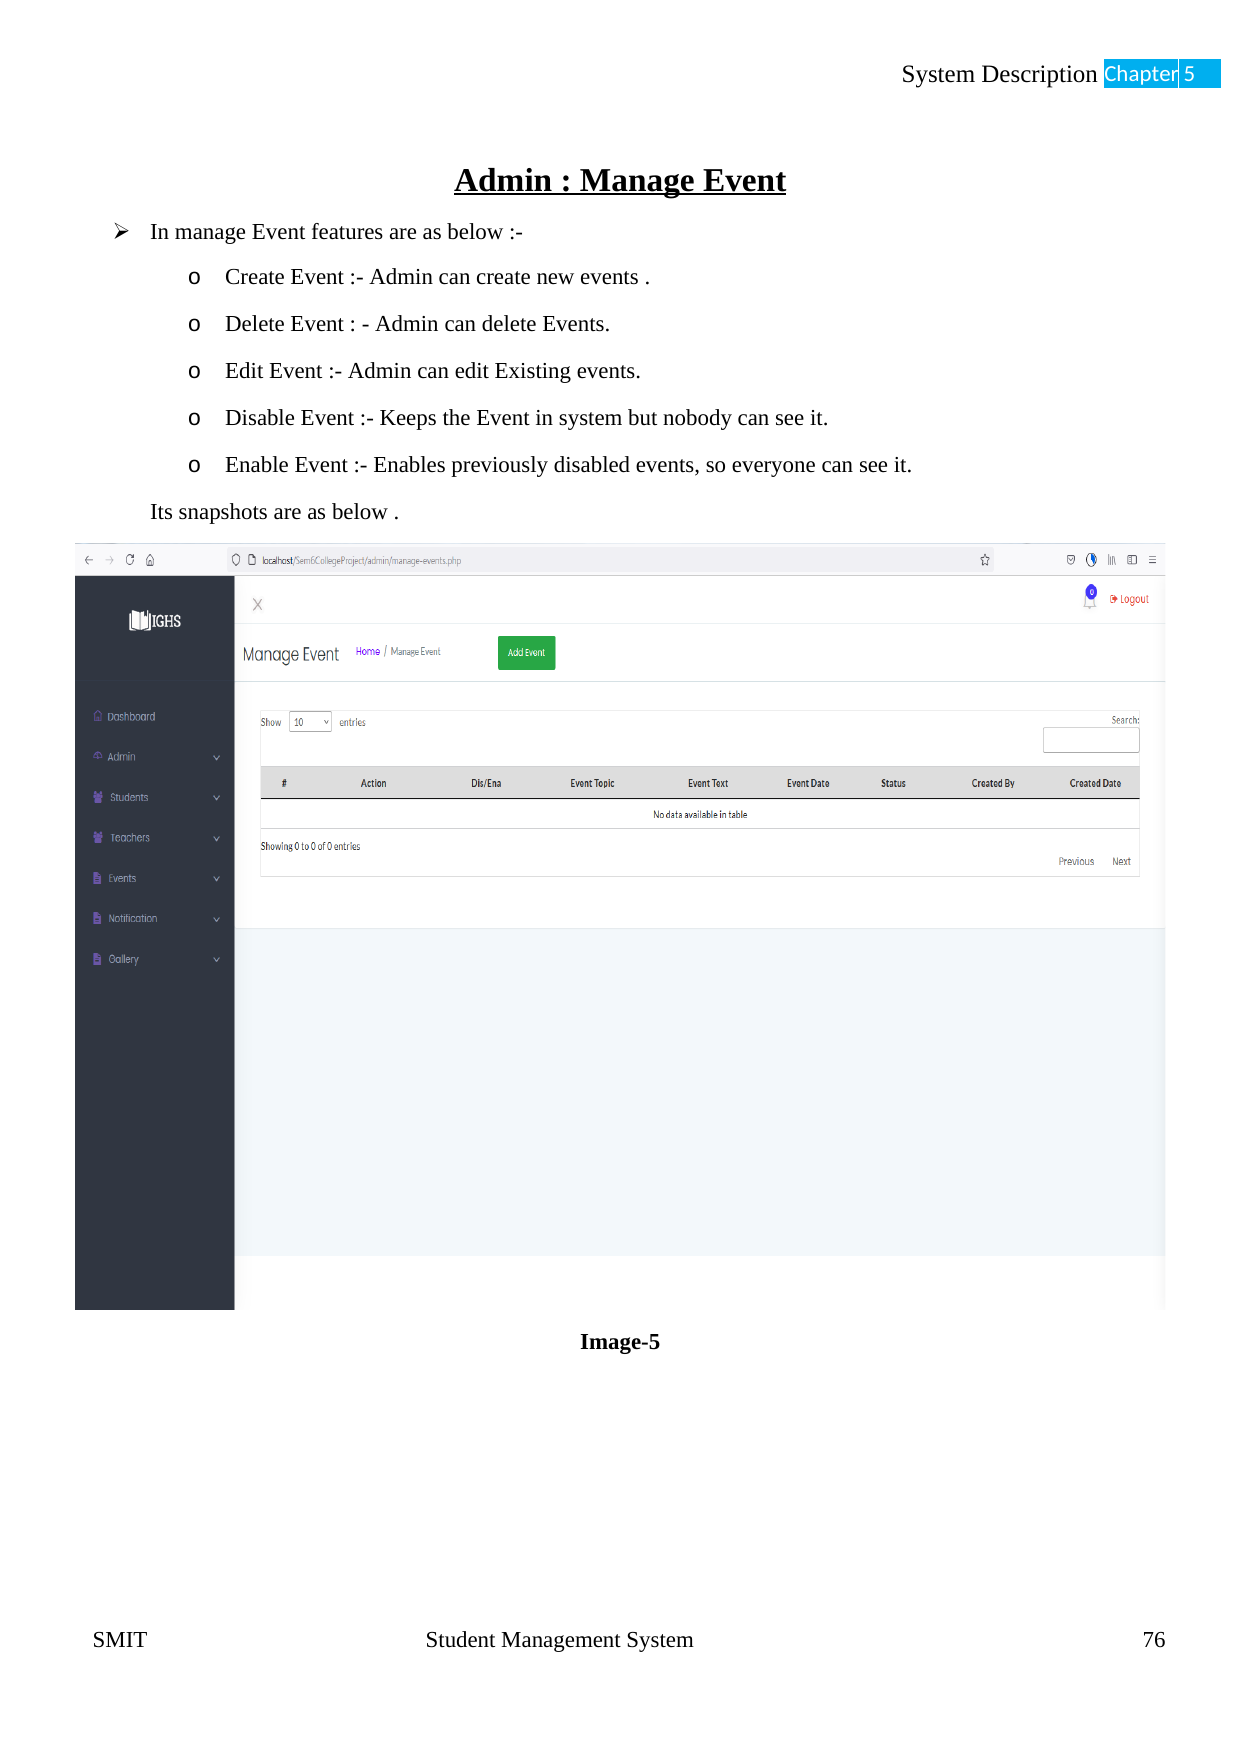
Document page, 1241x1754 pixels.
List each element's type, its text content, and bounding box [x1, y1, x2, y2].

list Disable Event :- Keeps the Event in system but nobody can see it. [187, 404, 1165, 432]
list Image-5 [75, 1328, 1165, 1354]
list Its snapshots are as below . [150, 498, 1165, 525]
list Edit Event :- Admin can edit Existing events. [187, 357, 1165, 385]
list Enable Event :- Enables previously disabled events, so everyone can see it. [187, 451, 1165, 479]
text Admin : Manage Event [75, 160, 1165, 198]
list In manage Event features are as below :- [112, 218, 1165, 244]
list Create Event :- Admin can create new events . [187, 263, 1165, 291]
list Delete Event : - Admin can delete Events. [187, 310, 1165, 338]
picture [75, 543, 1166, 1310]
